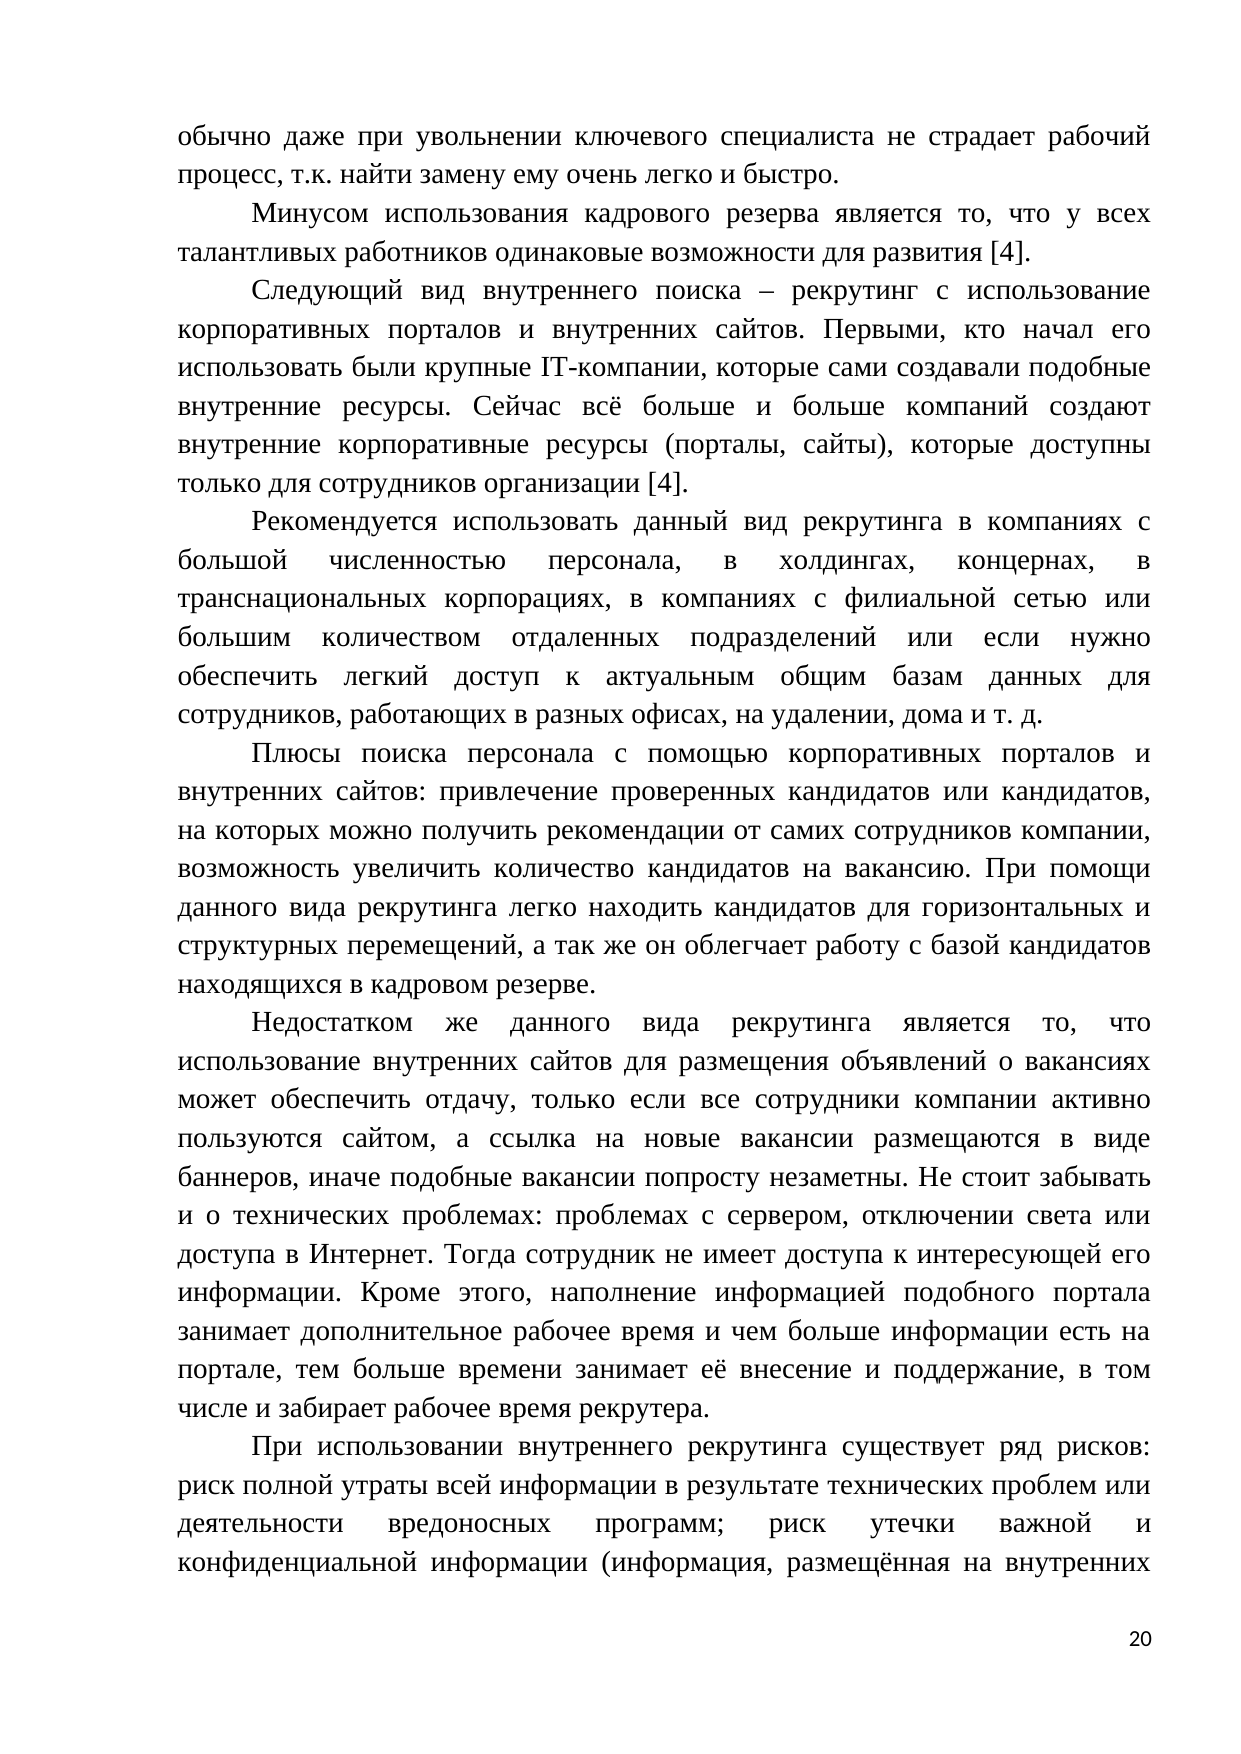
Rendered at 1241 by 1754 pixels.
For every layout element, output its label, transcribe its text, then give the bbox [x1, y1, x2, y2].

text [177, 118, 1152, 190]
text Следующий вид внутреннего поиска – рекрутинг с использование корпоративных порталов и внутренних сайтов. Первыми, кто начал его использовать были крупные IT-компании, которые сами создавали подобные внутренние ресурсы. Сейчас всё больше и больше компаний создают внутренние корпоративные ресурсы (порталы, сайты), которые доступны только для сотрудников организации [4]. [177, 272, 1152, 498]
text Минусом использования кадрового резерва является то, что у всех талантливых работников одинаковые возможности для развития [4]. [177, 195, 1152, 267]
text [177, 1428, 1152, 1578]
text Плюсы поиска персонала с помощью корпоративных порталов и внутренних сайтов: привлечение проверенных кандидатов или кандидатов, на которых можно получить рекомендации от самих сотрудников компании, возможность увеличить количество кандидатов на вакансию. При помощи данного вида рекрутинга легко находить кандидатов для горизонтальных и структурных перемещений, а так же он облегчает работу с базой кандидатов находящихся в кадровом резерве. [177, 735, 1152, 999]
text Рекомендуется использовать данный вид рекрутинга в компаниях с большой численностью персонала, в холдингах, концернах, в транснациональных корпорациях, в компаниях с филиальной сетью или большим количеством отдаленных подразделений или если нужно обеспечить легкий доступ к актуальным общим базам данных для сотрудников, работающих в разных офисах, на удалении, дома и т. д. [177, 503, 1152, 730]
text Недостатком же данного вида рекрутинга является то, что использование внутренних сайтов для размещения объявлений о вакансиях может обеспечить отдачу, только если все сотрудники компании активно пользуются сайтом, а ссылка на новые вакансии размещаются в виде баннеров, иначе подобные вакансии попросту незаметны. Не стоит забывать и о технических проблемах: проблемах с сервером, отключении света или доступа в Интернет. Тогда сотрудник не имеет доступа к интересующей его информации. Кроме этого, наполнение информацией подобного портала занимает дополнительное рабочее время и чем больше информации есть на портале, тем больше времени занимает её внесение и поддержание, в том числе и забирает рабочее время рекрутера. [177, 1004, 1152, 1423]
